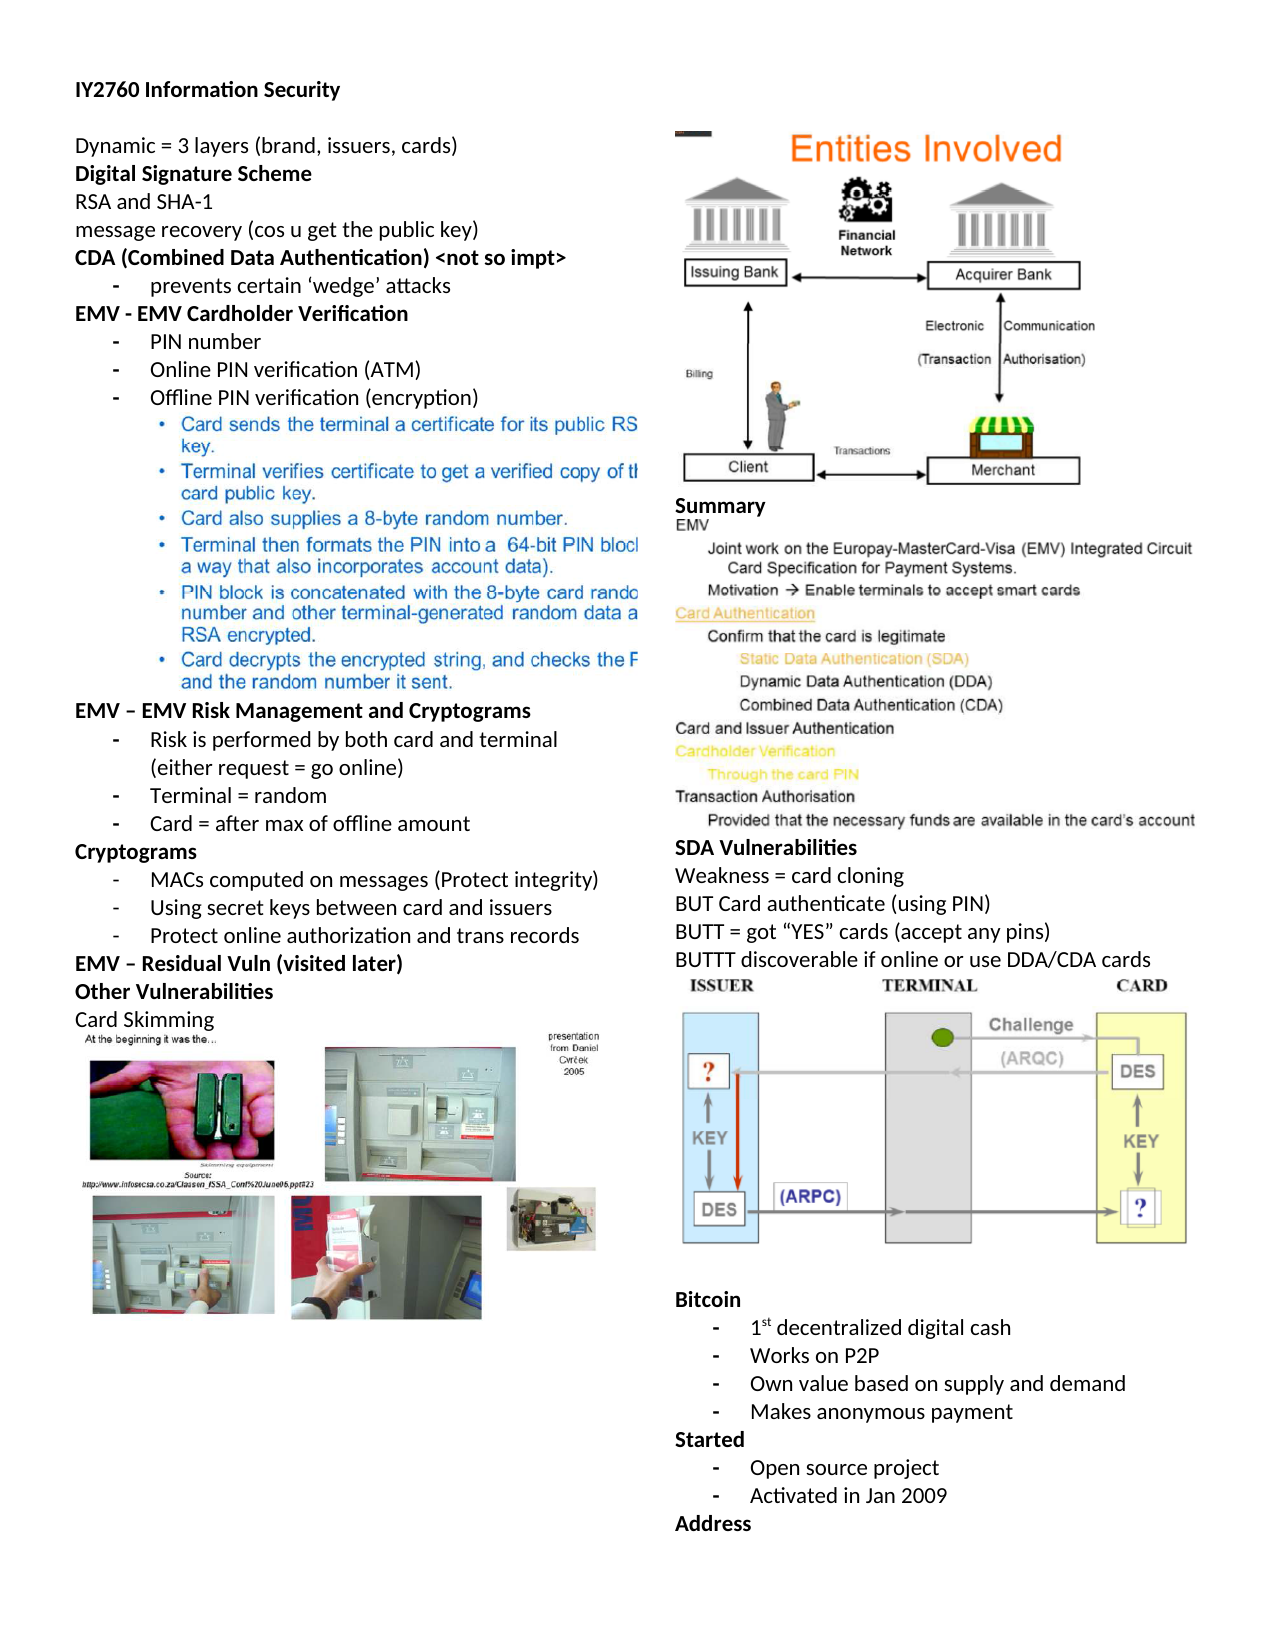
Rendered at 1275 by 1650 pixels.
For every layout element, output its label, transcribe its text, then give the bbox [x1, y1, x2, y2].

list Open source project [712, 1453, 1200, 1481]
list Terminal = random [112, 781, 600, 809]
list Card = after max of offline amount [112, 809, 600, 837]
list Protect online authorization and trans records [112, 921, 600, 949]
text Card Skimming [75, 1005, 600, 1032]
text Weakness = card cloning [675, 861, 1200, 889]
text BUTTT discoverable if online or use DDA/CDA cards [675, 945, 1200, 973]
text Cryptograms [75, 837, 600, 865]
text BUT Card authenticate (using PIN) [675, 889, 1200, 917]
list Online PIN verification (ATM) [112, 355, 600, 383]
list 1st decentralized digital cash [712, 1313, 1200, 1341]
text EMV – EMV Risk Management and Cryptograms [75, 697, 600, 725]
list Risk is performed by both card and terminal (either request = go online) [112, 725, 600, 781]
text BUTT = got “YES” cards (accept any pins) [675, 917, 1200, 945]
text RSA and SHA-1 [75, 187, 600, 215]
list MACs computed on messages (Protect integrity) [112, 865, 600, 893]
text Other Vulnerabilities [75, 977, 600, 1005]
text Started [675, 1425, 1200, 1453]
text CDA (Combined Data Authentication) <not so impt> [75, 243, 600, 271]
text EMV – Residual Vuln (visited later) [75, 949, 600, 977]
text message recovery (cos u get the public key) [75, 215, 600, 243]
text Address [675, 1509, 1200, 1537]
text Dynamic = 3 layers (brand, issuers, cards) [75, 131, 600, 159]
text Bitcoin [675, 1285, 1200, 1313]
list Using secret keys between card and issuers [112, 893, 600, 921]
text Digital Signature Scheme [75, 159, 600, 187]
list PIN number [112, 327, 600, 355]
text Summary [675, 491, 1200, 519]
list prevents certain ‘wedge’ attacks [112, 271, 600, 299]
text SDA Vulnerabilities [675, 833, 1200, 861]
list Activated in Jan 2009 [712, 1481, 1200, 1509]
list Works on P2P [712, 1341, 1200, 1369]
list Own value based on supply and demand [712, 1369, 1200, 1397]
list Makes anonymous payment [712, 1397, 1200, 1425]
list Offline PIN verification (encryption) [112, 383, 600, 697]
text EMV - EMV Cardholder Verification [75, 299, 600, 327]
